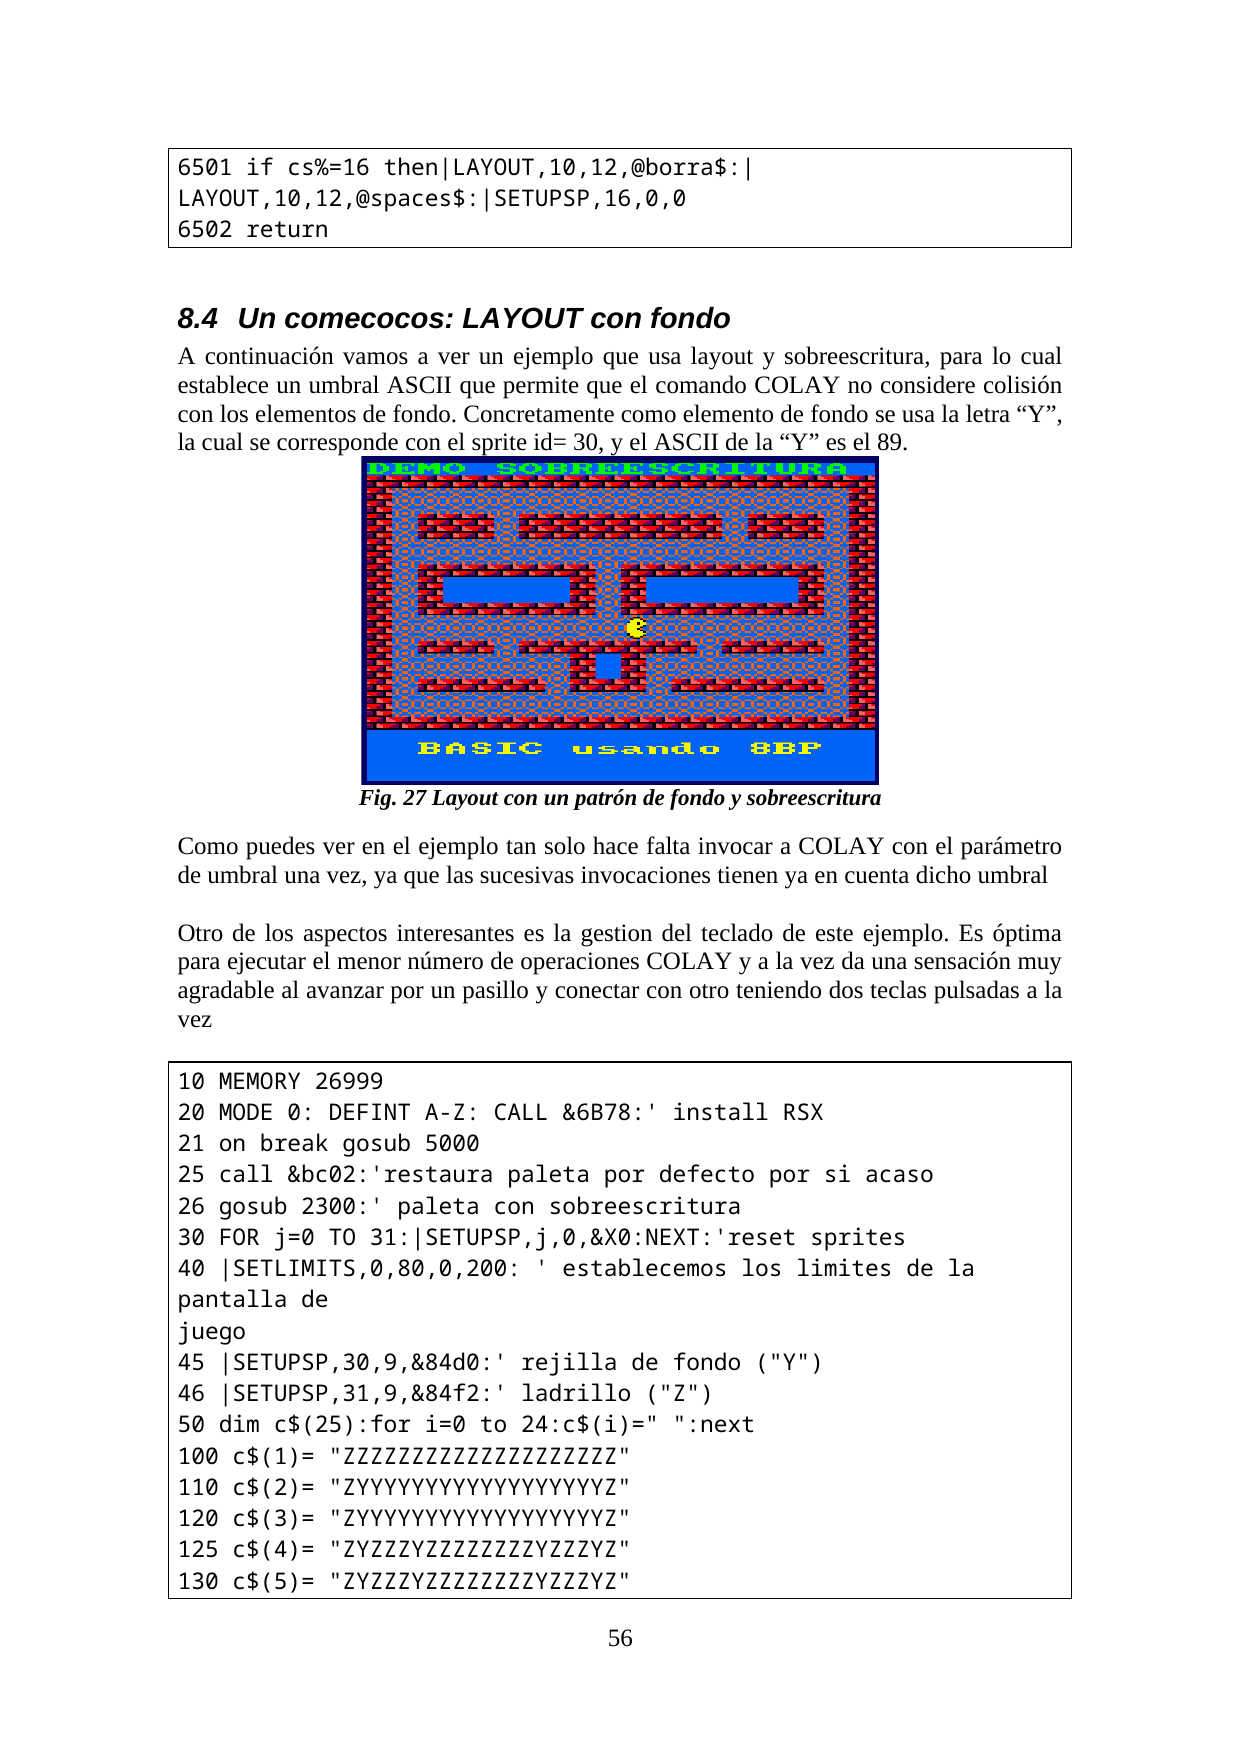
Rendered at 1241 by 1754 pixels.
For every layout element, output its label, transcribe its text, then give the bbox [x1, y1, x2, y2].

text 40 |SETLIMITS,0,80,0,200: ' establecemos los limites de la pantalla de [177, 1252, 1063, 1314]
text 6501 if cs%=16 then|LAYOUT,10,12,@borra$:|LAYOUT,10,12,@spaces$:|SETUPSP,16,0,0 [169, 149, 1071, 210]
text juego [177, 1314, 1063, 1346]
text A continuación vamos a ver un ejemplo que usa layout y sobreescritura, para lo cual establece un umbral ASCII que permite que el comando COLAY no considere colisión con los elementos de fondo. Concretamente como elemento de fondo se usa la letra “Y”, la cual se corresponde con el sprite id= 30, y el ASCII de la “Y” es el 89. [177, 341, 1063, 456]
text 120 c$(3)= "ZYYYYYYYYYYYYYYYYYYZ" [177, 1502, 1063, 1533]
text Otro de los aspectos interesantes es la gestion del teclado de este ejemplo. Es óptima para ejecutar el menor número de operaciones COLAY y a la vez da una sensación muy agradable al avanzar por un pasillo y conectar con otro teniendo dos teclas pulsadas a la vez [177, 918, 1063, 1033]
text 10 MEMORY 26999 [169, 1063, 1071, 1096]
picture [361, 456, 879, 785]
text 130 c$(5)= "ZYZZZYZZZZZZZZYZZZYZ" [169, 1561, 1071, 1598]
text 30 FOR j=0 TO 31:|SETUPSP,j,0,&X0:NEXT:'reset sprites [177, 1221, 1063, 1252]
text 26 gosub 2300:' paleta con sobreescritura [177, 1189, 1063, 1221]
text 100 c$(1)= "ZZZZZZZZZZZZZZZZZZZZ" [177, 1439, 1063, 1471]
text 45 |SETUPSP,30,9,&84d0:' rejilla de fondo ("Y") [177, 1346, 1063, 1377]
text 6502 return [169, 210, 1071, 247]
text 46 |SETUPSP,31,9,&84f2:' ladrillo ("Z") [177, 1377, 1063, 1408]
text Como puedes ver en el ejemplo tan solo hace falta invocar a COLAY con el parámetro de umbral una vez, ya que las sucesivas invocaciones tienen ya en cuenta dicho umbral [177, 831, 1063, 889]
text 110 c$(2)= "ZYYYYYYYYYYYYYYYYYYZ" [177, 1471, 1063, 1502]
text 50 dim c$(25):for i=0 to 24:c$(i)=" ":next [177, 1408, 1063, 1439]
text 21 on break gosub 5000 [177, 1127, 1063, 1158]
text 25 call &bc02:'restaura paleta por defecto por si acaso [177, 1158, 1063, 1189]
text 20 MODE 0: DEFINT A-Z: CALL &6B78:' install RSX [177, 1096, 1063, 1127]
text 125 c$(4)= "ZYZZZYZZZZZZZZYZZZYZ" [177, 1533, 1063, 1561]
subtitle Un comecocos: LAYOUT con fondo [177, 301, 1063, 335]
